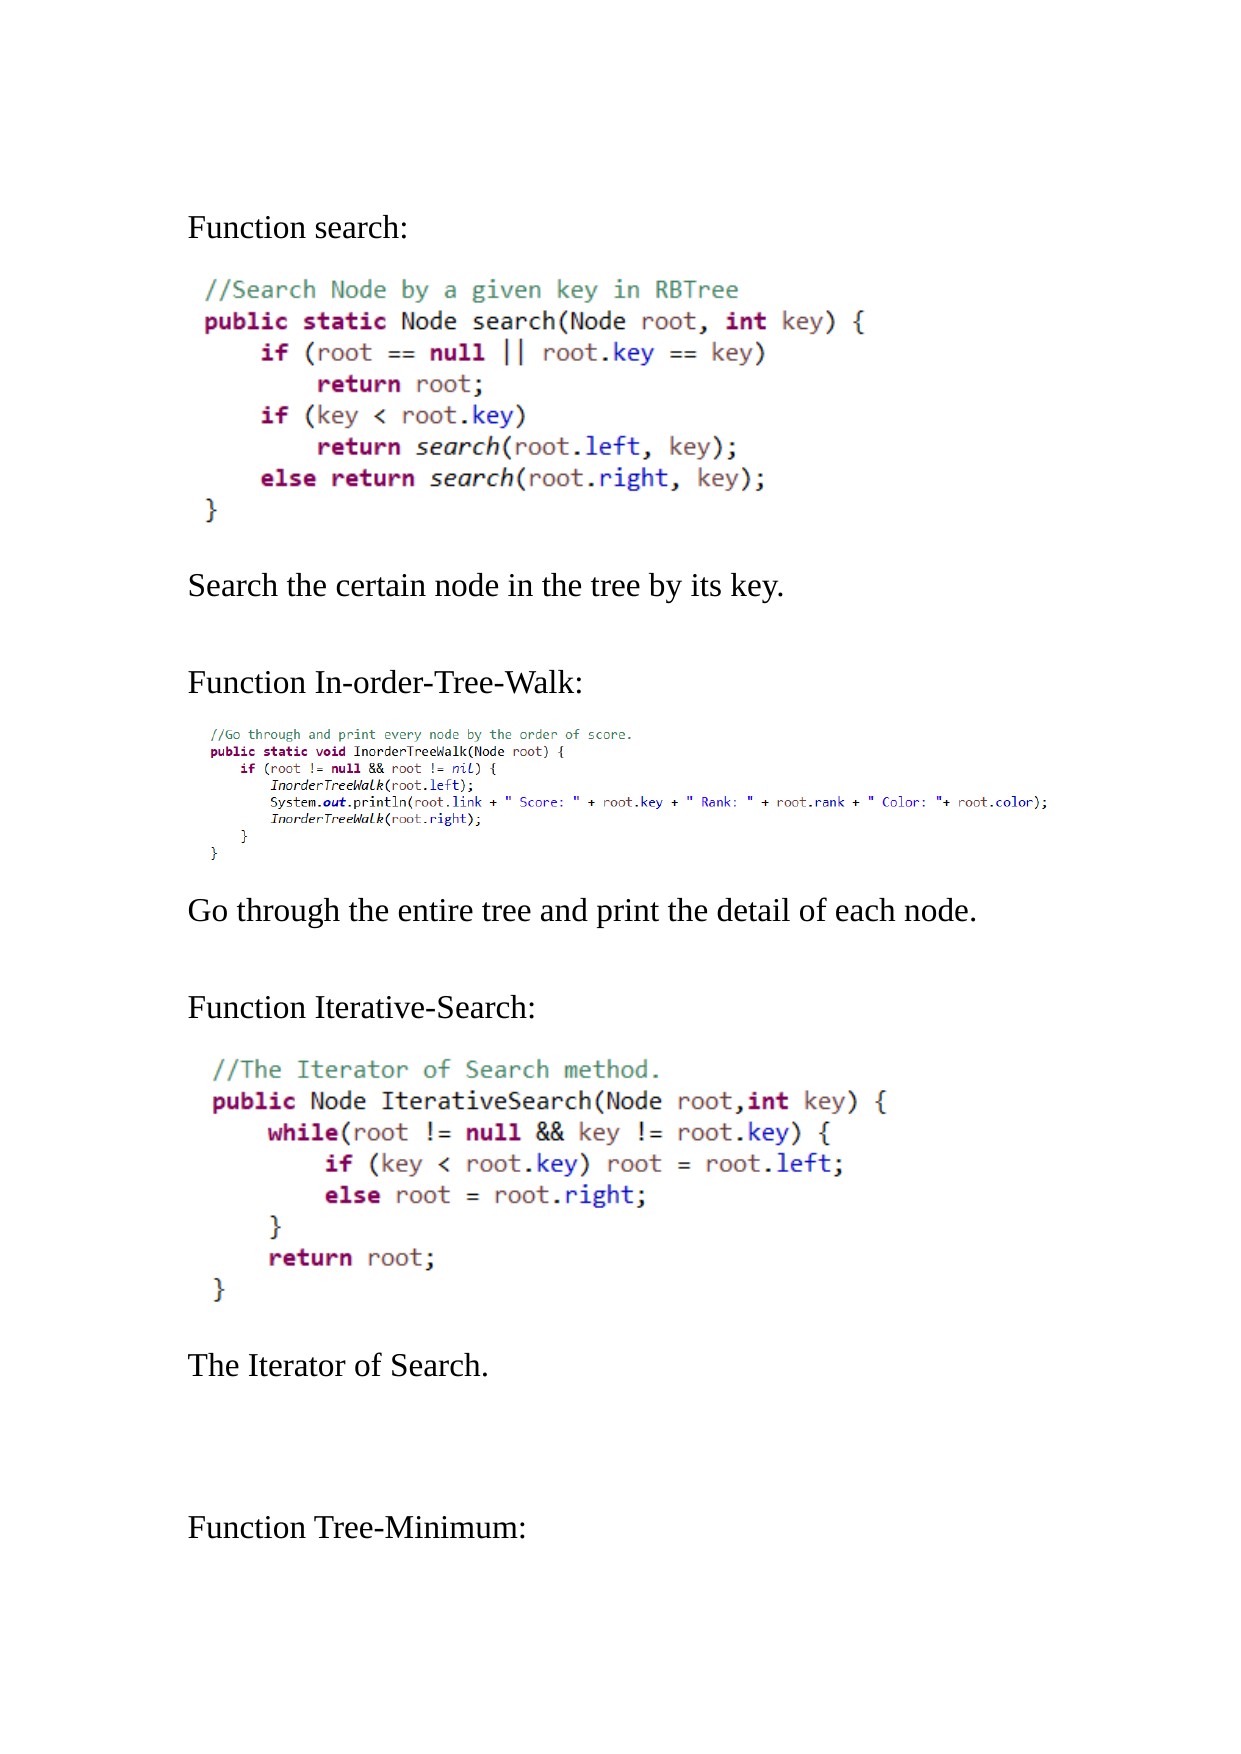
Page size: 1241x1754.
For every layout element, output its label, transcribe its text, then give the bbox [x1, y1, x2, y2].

text The Iterator of Search. [187, 1332, 1053, 1397]
text Function Tree-Minimum: [187, 1494, 1053, 1559]
text Function search: [187, 194, 1053, 259]
picture [187, 1039, 929, 1316]
picture [187, 259, 982, 546]
picture [187, 714, 1053, 872]
text Function In-order-Tree-Walk: [187, 649, 1053, 714]
text Function Iterative-Search: [187, 974, 1053, 1039]
text Search the certain node in the tree by its key. [187, 552, 1053, 617]
text Go through the entire tree and print the detail of each node. [187, 877, 1053, 942]
